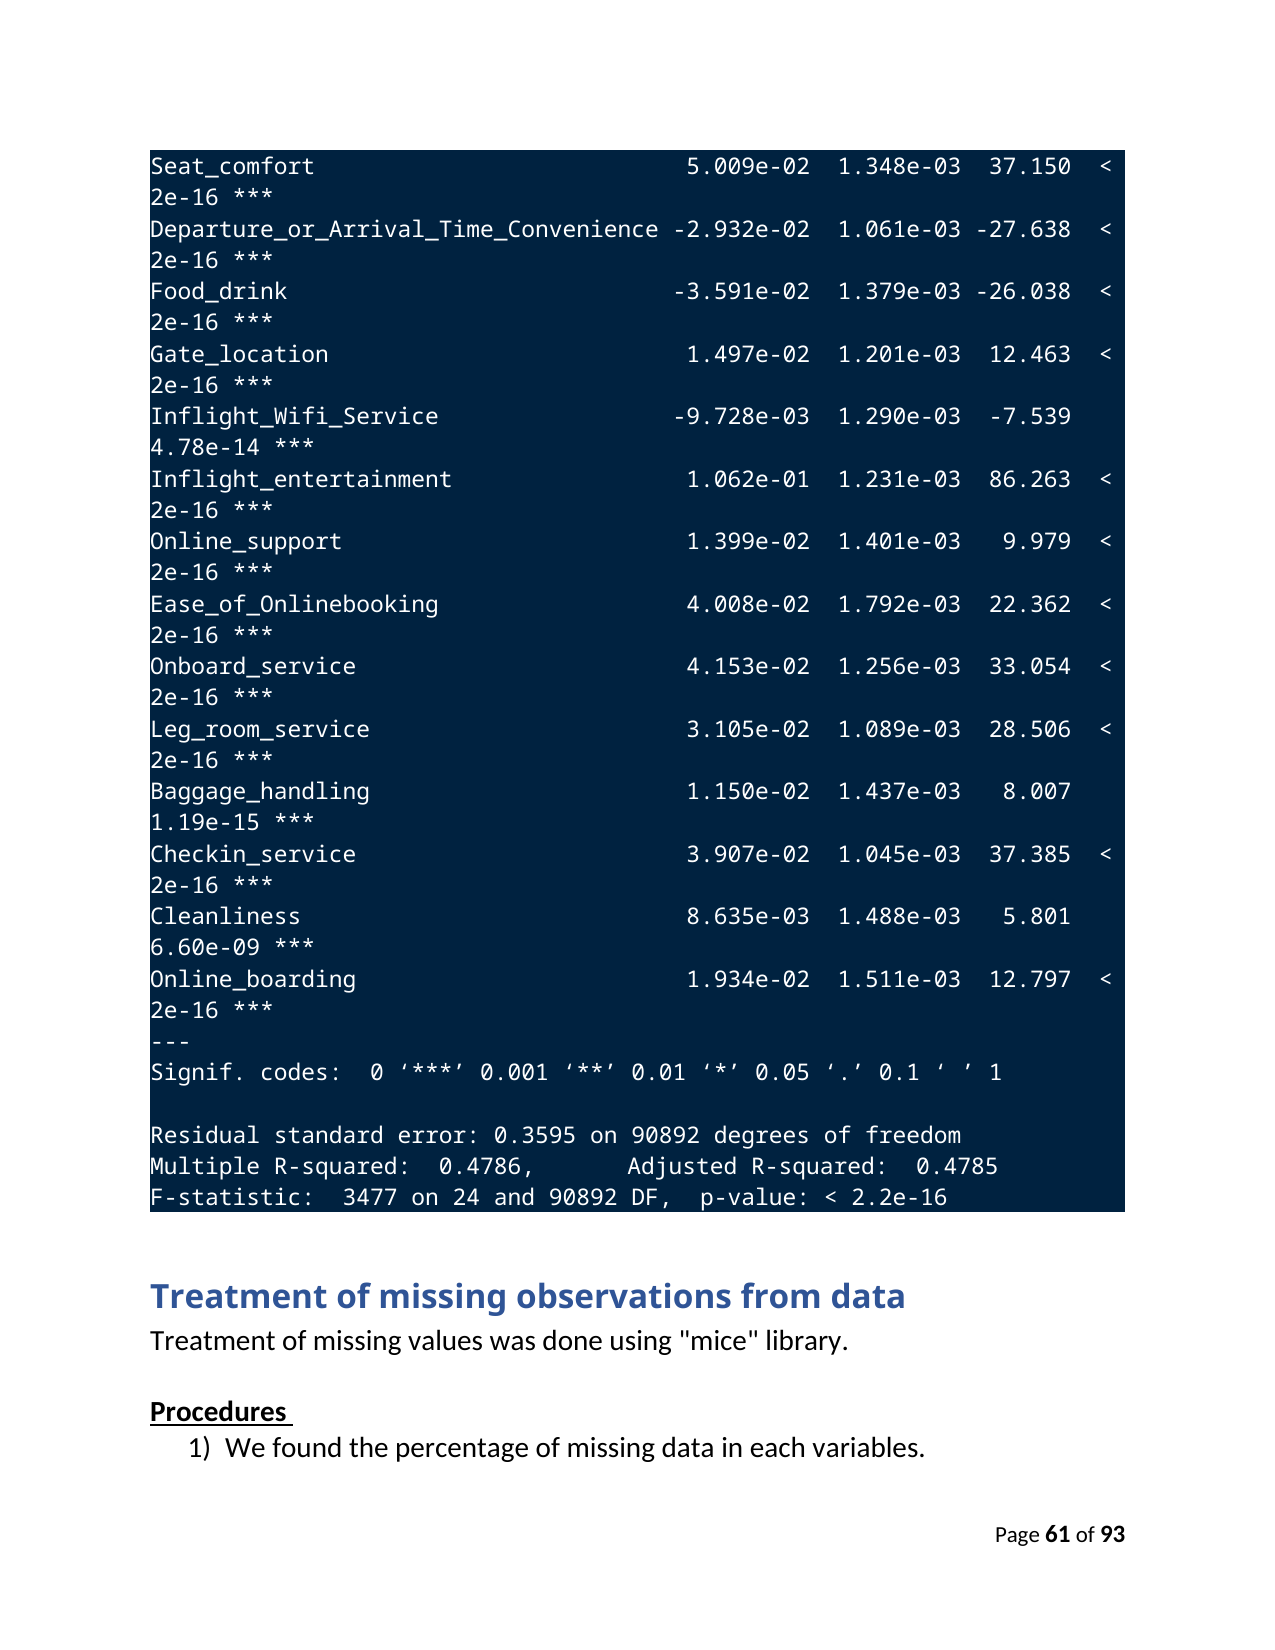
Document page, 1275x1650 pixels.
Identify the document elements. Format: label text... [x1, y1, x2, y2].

text Onboard_service 4.153e-02 1.256e-03 33.054 < 2e-16 *** [150, 650, 1125, 712]
text Departure_or_Arrival_Time_Convenience -2.932e-02 1.061e-03 -27.638 < 2e-16 *** [150, 212, 1125, 275]
text --- [150, 1025, 1125, 1056]
text Cleanliness 8.635e-03 1.488e-03 5.801 6.60e-09 *** [150, 900, 1125, 962]
text Seat_comfort 5.009e-02 1.348e-03 37.150 < 2e-16 *** [150, 150, 1125, 212]
text Treatment of missing values was done using "mice" library. [150, 1322, 1125, 1358]
text Signif. codes: 0 ‘***’ 0.001 ‘**’ 0.01 ‘*’ 0.05 ‘.’ 0.1 ‘ ’ 1 [150, 1056, 1125, 1087]
text Online_support 1.399e-02 1.401e-03 9.979 < 2e-16 *** [150, 525, 1125, 587]
text Online_boarding 1.934e-02 1.511e-03 12.797 < 2e-16 *** [150, 962, 1125, 1025]
text Multiple R-squared: 0.4786, Adjusted R-squared: 0.4785 [150, 1150, 1125, 1181]
text Procedures [150, 1393, 1125, 1429]
text Leg_room_service 3.105e-02 1.089e-03 28.506 < 2e-16 *** [150, 712, 1125, 775]
text Food_drink -3.591e-02 1.379e-03 -26.038 < 2e-16 *** [150, 275, 1125, 337]
text F-statistic: 3477 on 24 and 90892 DF, p-value: < 2.2e-16 [150, 1181, 1125, 1212]
text Baggage_handling 1.150e-02 1.437e-03 8.007 1.19e-15 *** [150, 775, 1125, 837]
text Gate_location 1.497e-02 1.201e-03 12.463 < 2e-16 *** [150, 337, 1125, 400]
subtitle Treatment of missing observations from data [150, 1273, 1125, 1318]
text Ease_of_Onlinebooking 4.008e-02 1.792e-03 22.362 < 2e-16 *** [150, 587, 1125, 650]
text Inflight_Wifi_Service -9.728e-03 1.290e-03 -7.539 4.78e-14 *** [150, 400, 1125, 462]
text Residual standard error: 0.3595 on 90892 degrees of freedom [150, 1119, 1125, 1150]
list We found the percentage of missing data in each variables. [187, 1429, 1125, 1464]
text Inflight_entertainment 1.062e-01 1.231e-03 86.263 < 2e-16 *** [150, 462, 1125, 525]
text Checkin_service 3.907e-02 1.045e-03 37.385 < 2e-16 *** [150, 837, 1125, 900]
